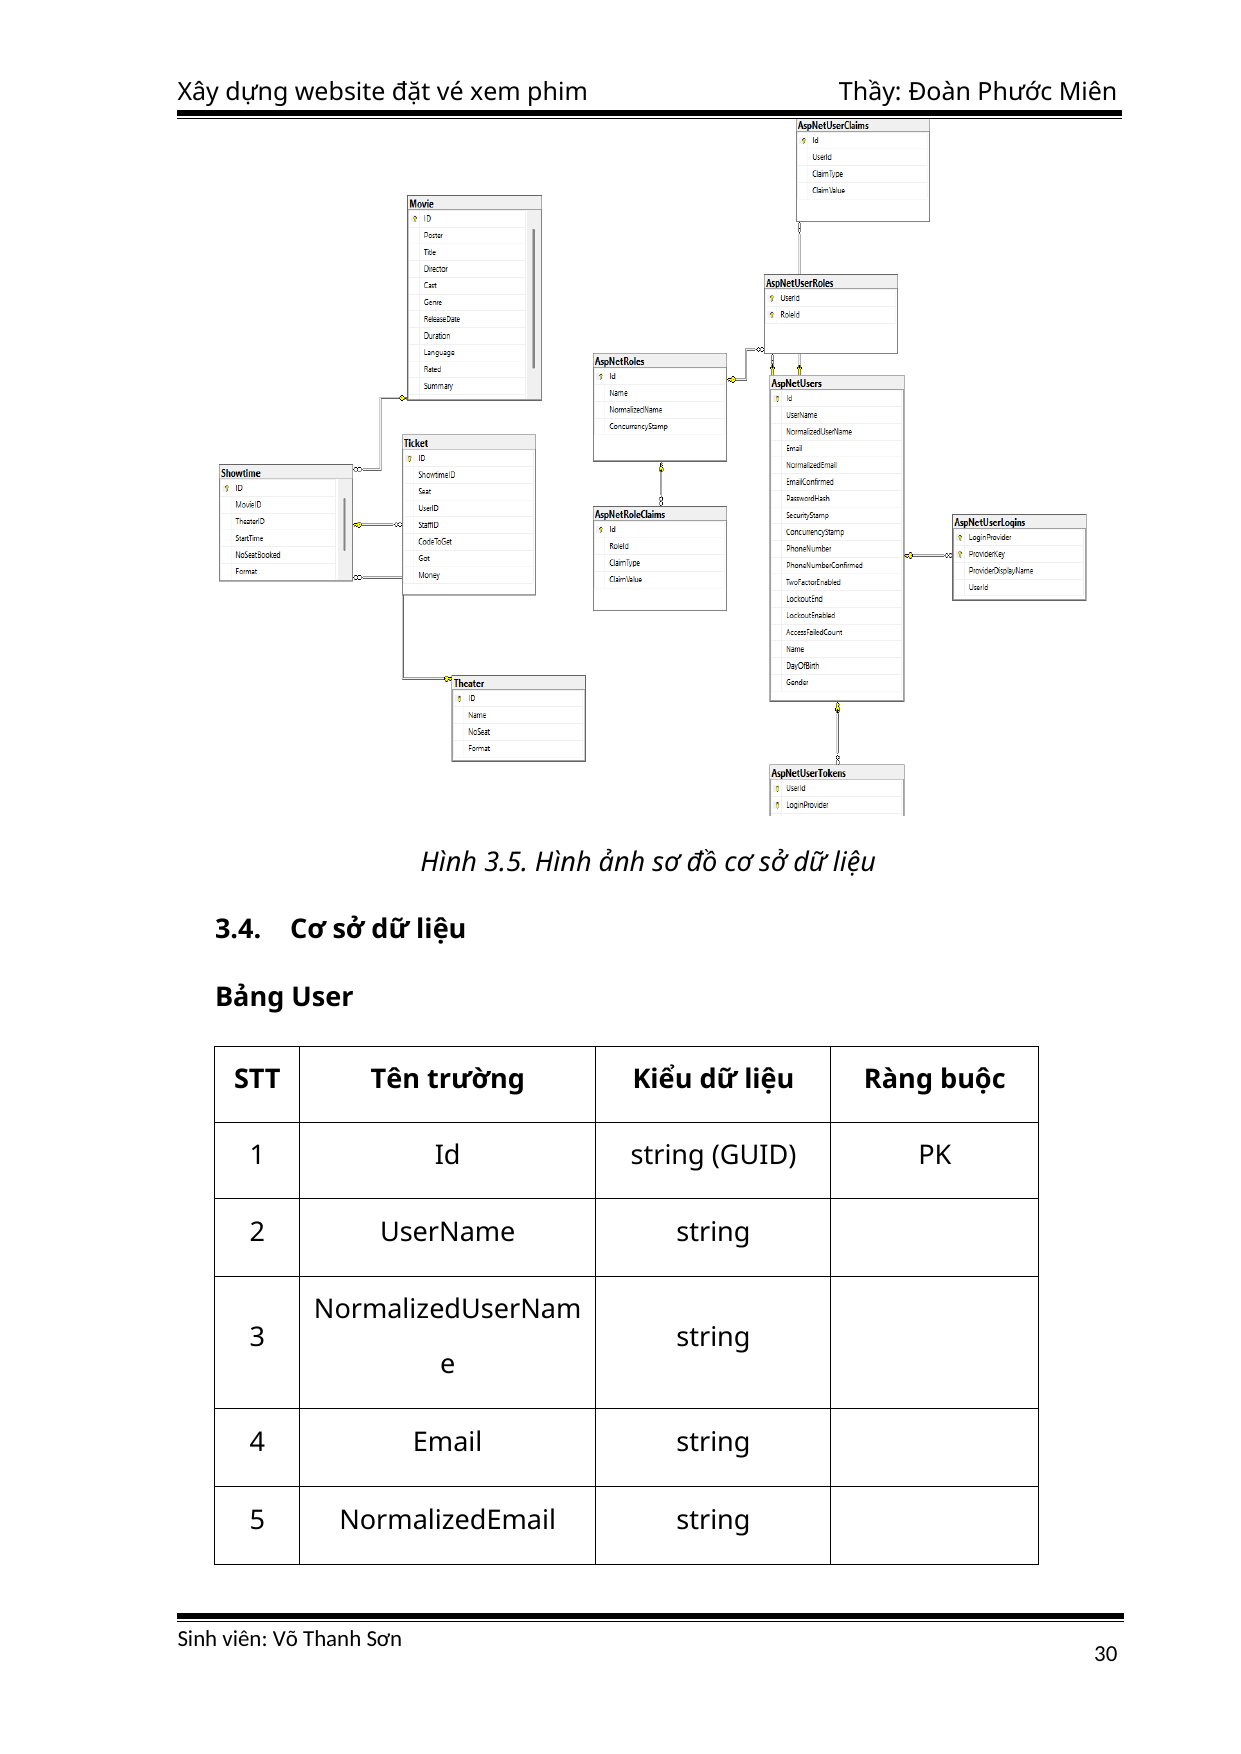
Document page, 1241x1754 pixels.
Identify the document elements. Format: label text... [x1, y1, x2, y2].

table_cell NormalizedEmail [300, 1487, 595, 1564]
table_cell NormalizedUserName [300, 1277, 595, 1407]
list Cơ sở dữ liệu [215, 910, 1122, 947]
table_cell string [596, 1199, 830, 1276]
table_header Kiểu dữ liệu [596, 1047, 830, 1122]
table_cell 4 [215, 1409, 299, 1486]
table_cell 1 [215, 1123, 299, 1198]
table_cell Id [300, 1123, 595, 1198]
table_cell string (GUID) [596, 1123, 830, 1198]
table_cell Email [300, 1409, 595, 1486]
text Bảng User [215, 978, 1122, 1014]
table_header STT [215, 1047, 299, 1122]
table_cell [831, 1409, 1038, 1486]
table_cell string [596, 1277, 830, 1407]
table_header Ràng buộc [831, 1047, 1038, 1122]
table_header Tên trường [300, 1047, 595, 1122]
table_cell 3 [215, 1277, 299, 1407]
picture [177, 119, 1123, 816]
table_cell [831, 1277, 1038, 1407]
table_cell string [596, 1409, 830, 1486]
table_cell string [596, 1487, 830, 1564]
table_cell [831, 1199, 1038, 1276]
table_cell UserName [300, 1199, 595, 1276]
table_cell 2 [215, 1199, 299, 1276]
table_cell PK [831, 1123, 1038, 1198]
table_cell [831, 1487, 1038, 1564]
table_cell 5 [215, 1487, 299, 1564]
